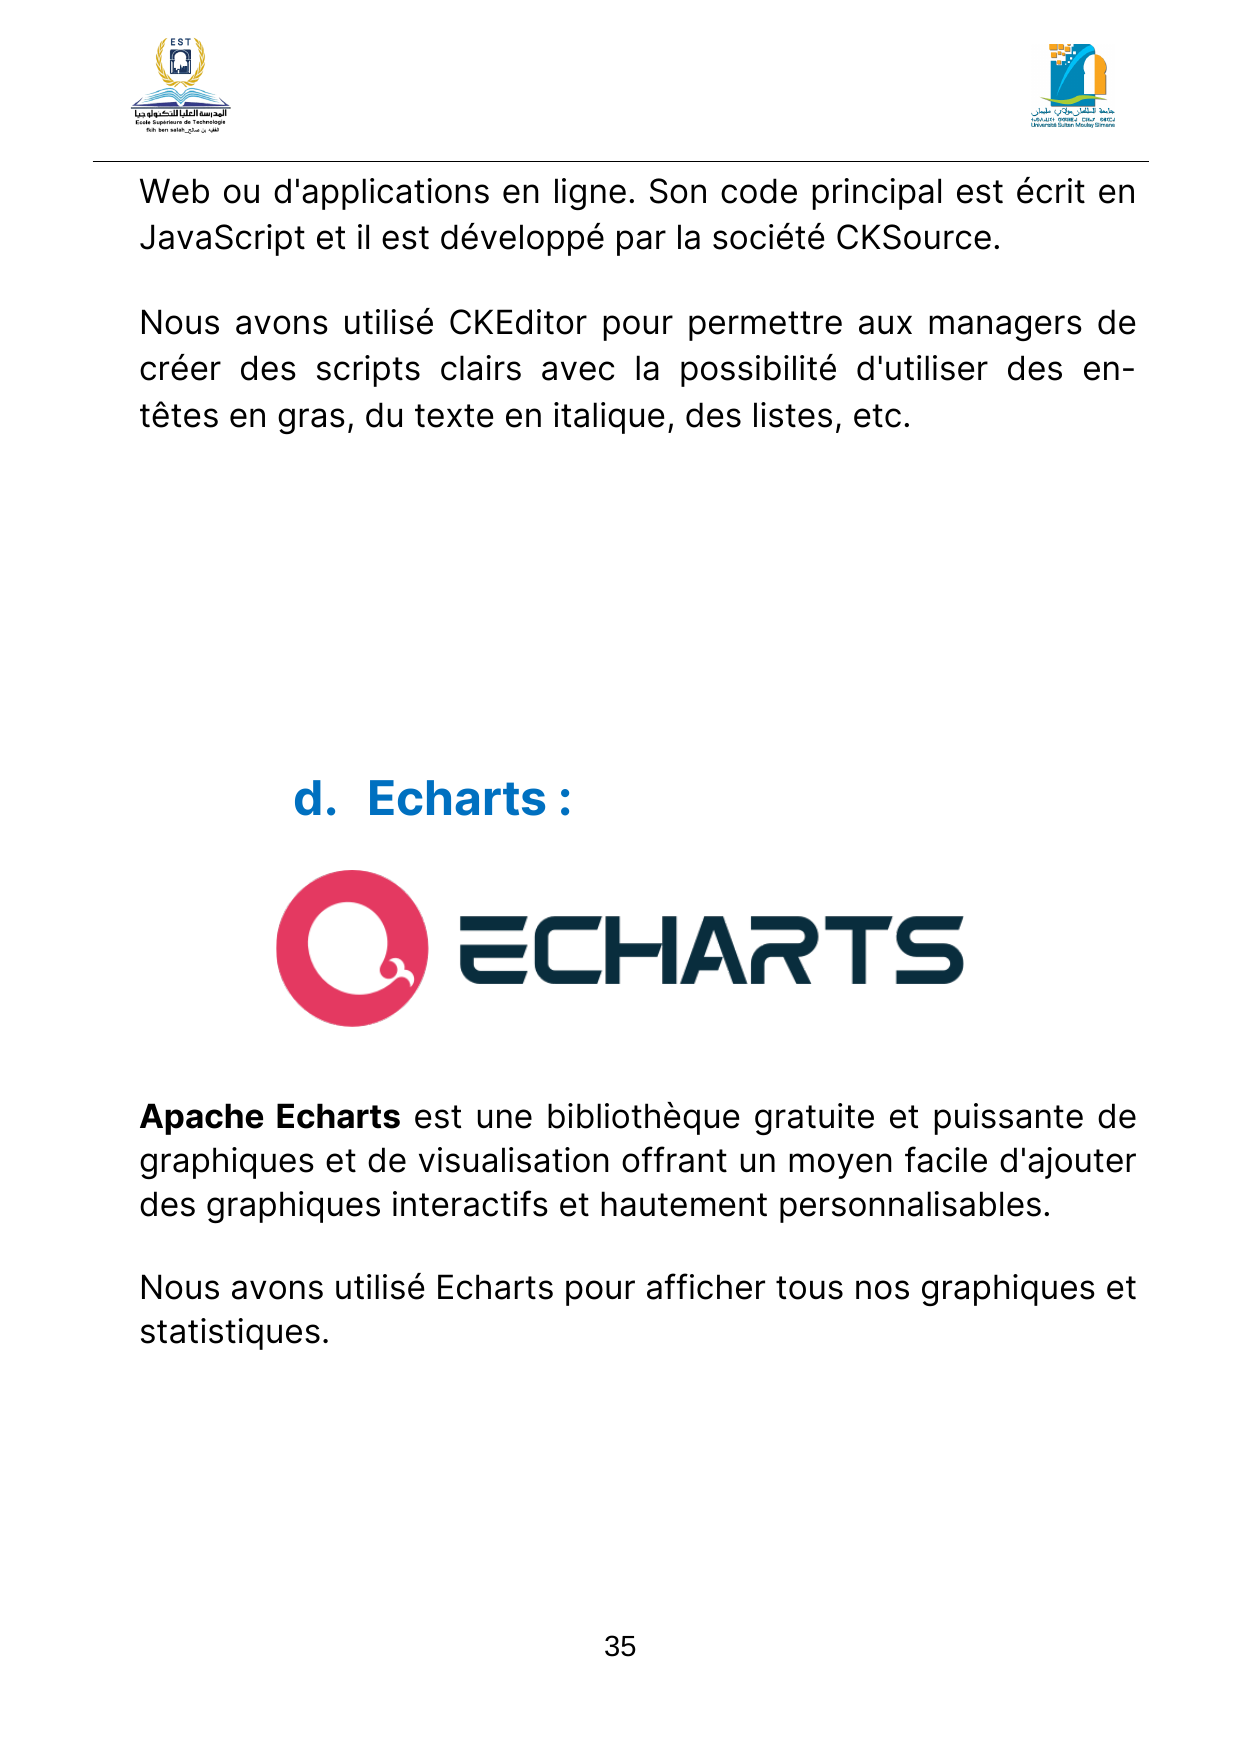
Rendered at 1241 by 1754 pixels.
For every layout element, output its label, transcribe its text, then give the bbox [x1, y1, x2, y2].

text Nous avons utilisé Echarts pour afficher tous nos graphiques et statistiques. [139, 1267, 1138, 1352]
picture [276, 870, 964, 1027]
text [139, 116, 1138, 258]
text Nous avons utilisé CKEditor pour permettre aux managers de créer des scripts clairs avec la possibilité d'utiliser des en-têtes en gras, du texte en italique, des listes, etc. [139, 302, 1138, 435]
picture [1031, 44, 1115, 116]
picture [126, 23, 236, 149]
text Apache Echarts est une bibliothèque gratuite et puissante de graphiques et de visualisation offrant un moyen facile d'ajouter des graphiques interactifs et hautement personnalisables. [139, 1096, 1138, 1225]
list Echarts : [293, 769, 1088, 827]
